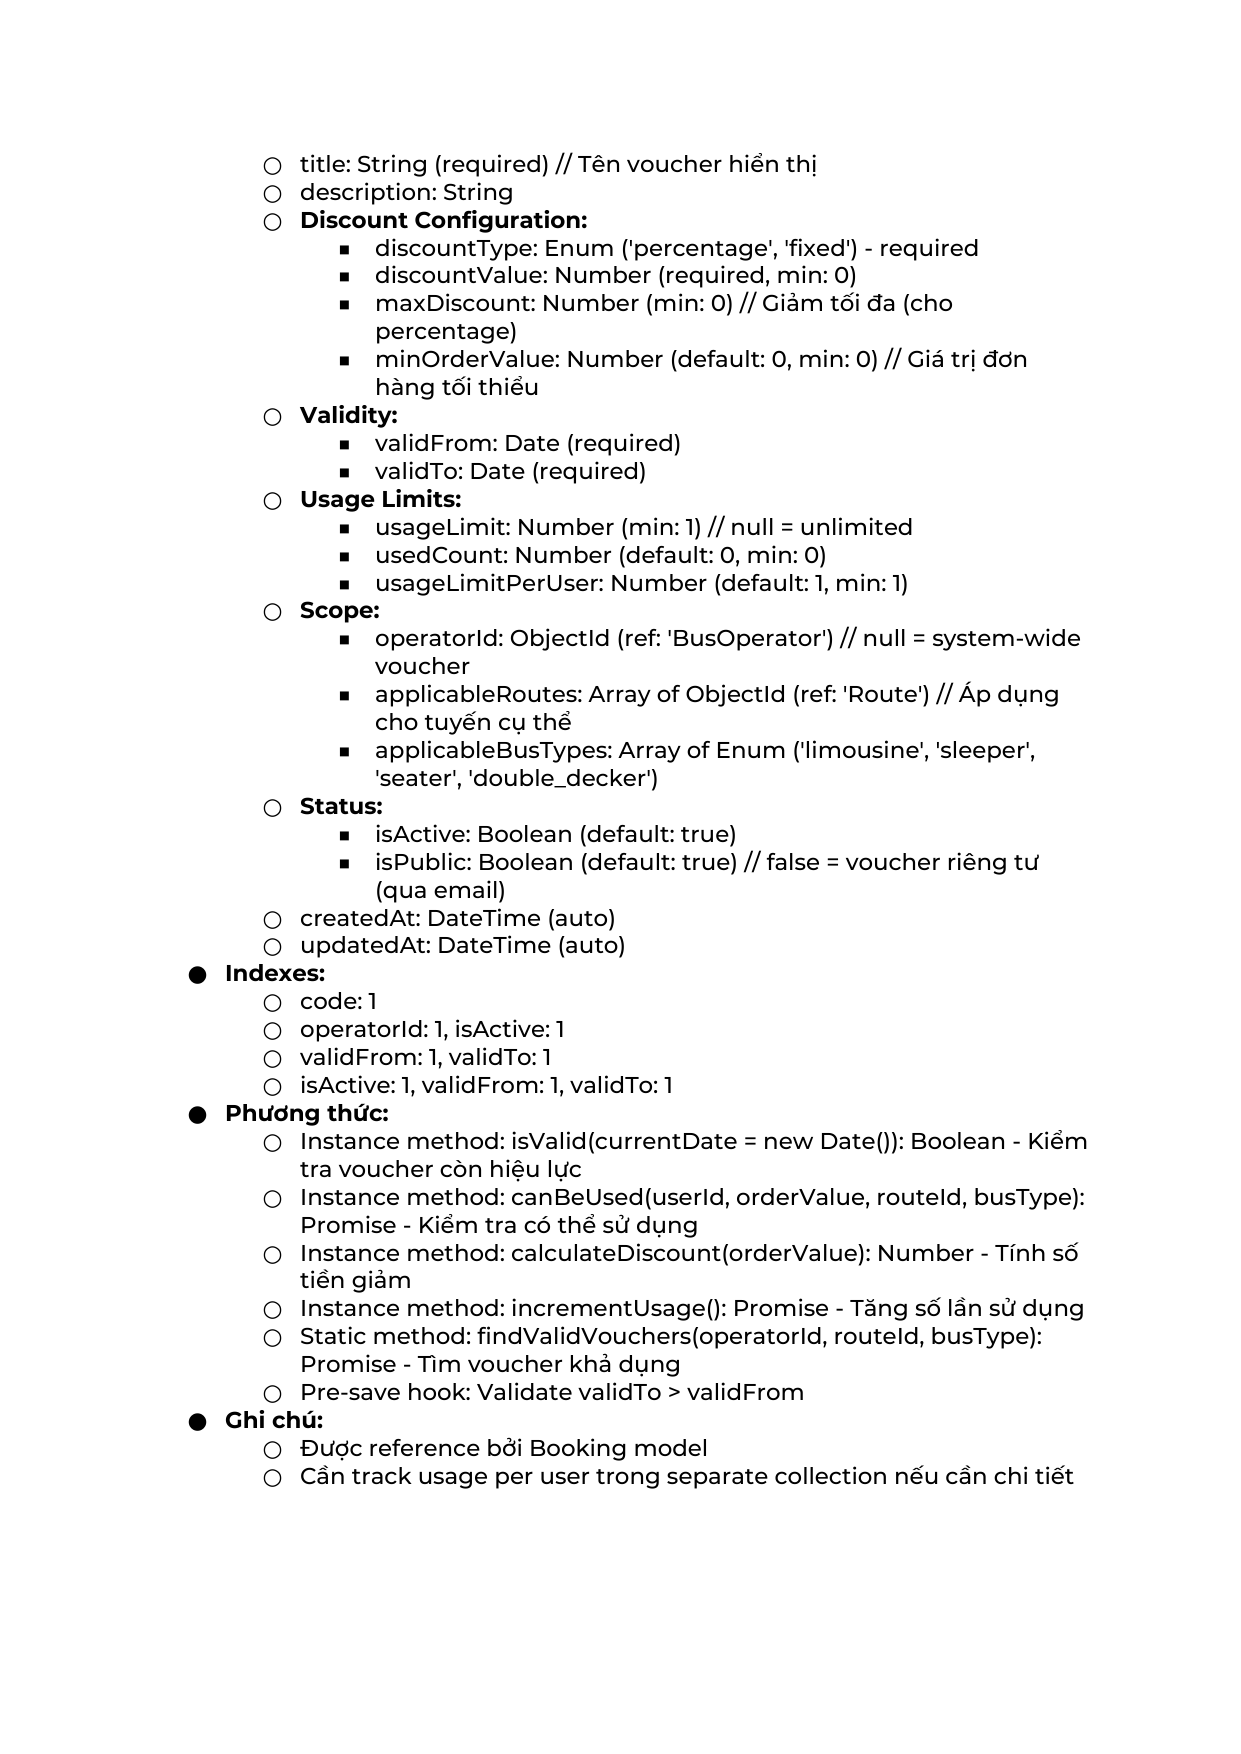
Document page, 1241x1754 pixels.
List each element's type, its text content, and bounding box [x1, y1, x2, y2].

list Instance method: canBeUsed(userId, orderValue, routeId, busType): Promise - Kiểm tra có thể sử dụng [262, 1183, 1090, 1239]
list Validity: [262, 401, 1090, 429]
list validFrom: 1, validTo: 1 [262, 1043, 1090, 1071]
list operatorId: 1, isActive: 1 [262, 1015, 1090, 1043]
list minOrderValue: Number (default: 0, min: 0) // Giá trị đơn hàng tối thiểu [337, 345, 1090, 401]
list Indexes: [187, 959, 1090, 987]
list Instance method: calculateDiscount(orderValue): Number - Tính số tiền giảm [262, 1239, 1090, 1294]
list discountType: Enum ('percentage', 'fixed') - required [337, 234, 1090, 262]
list code: 1 [262, 987, 1090, 1015]
list Phương thức: [187, 1099, 1090, 1127]
list Instance method: incrementUsage(): Promise - Tăng số lần sử dụng [262, 1294, 1090, 1322]
list validTo: Date (required) [337, 457, 1090, 485]
list usageLimit: Number (min: 1) // null = unlimited [337, 513, 1090, 541]
list createdAt: DateTime (auto) [262, 904, 1090, 932]
list title: String (required) // Tên voucher hiển thị [262, 150, 1090, 178]
list Usage Limits: [262, 485, 1090, 513]
list operatorId: ObjectId (ref: 'BusOperator') // null = system-wide voucher [337, 624, 1090, 680]
list isActive: 1, validFrom: 1, validTo: 1 [262, 1071, 1090, 1099]
list discountValue: Number (required, min: 0) [337, 262, 1090, 289]
list Scope: [262, 597, 1090, 624]
list usedCount: Number (default: 0, min: 0) [337, 541, 1090, 569]
list Pre-save hook: Validate validTo > validFrom [262, 1378, 1090, 1406]
list Cần track usage per user trong separate collection nếu cần chi tiết [262, 1462, 1090, 1490]
list updatedAt: DateTime (auto) [262, 932, 1090, 959]
list Static method: findValidVouchers(operatorId, routeId, busType): Promise - Tìm voucher khả dụng [262, 1322, 1090, 1378]
list Instance method: isValid(currentDate = new Date()): Boolean - Kiểm tra voucher còn hiệu lực [262, 1127, 1090, 1183]
list Discount Configuration: [262, 206, 1090, 234]
list Status: [262, 792, 1090, 820]
list isActive: Boolean (default: true) [337, 820, 1090, 848]
list applicableRoutes: Array of ObjectId (ref: 'Route') // Áp dụng cho tuyến cụ thể [337, 680, 1090, 736]
list description: String [262, 178, 1090, 206]
list maxDiscount: Number (min: 0) // Giảm tối đa (cho percentage) [337, 289, 1090, 345]
list validFrom: Date (required) [337, 429, 1090, 457]
list applicableBusTypes: Array of Enum ('limousine', 'sleeper', 'seater', 'double_decker') [337, 736, 1090, 792]
list usageLimitPerUser: Number (default: 1, min: 1) [337, 569, 1090, 597]
list isPublic: Boolean (default: true) // false = voucher riêng tư (qua email) [337, 848, 1090, 904]
list Được reference bởi Booking model [262, 1434, 1090, 1462]
list Ghi chú: [187, 1406, 1090, 1434]
